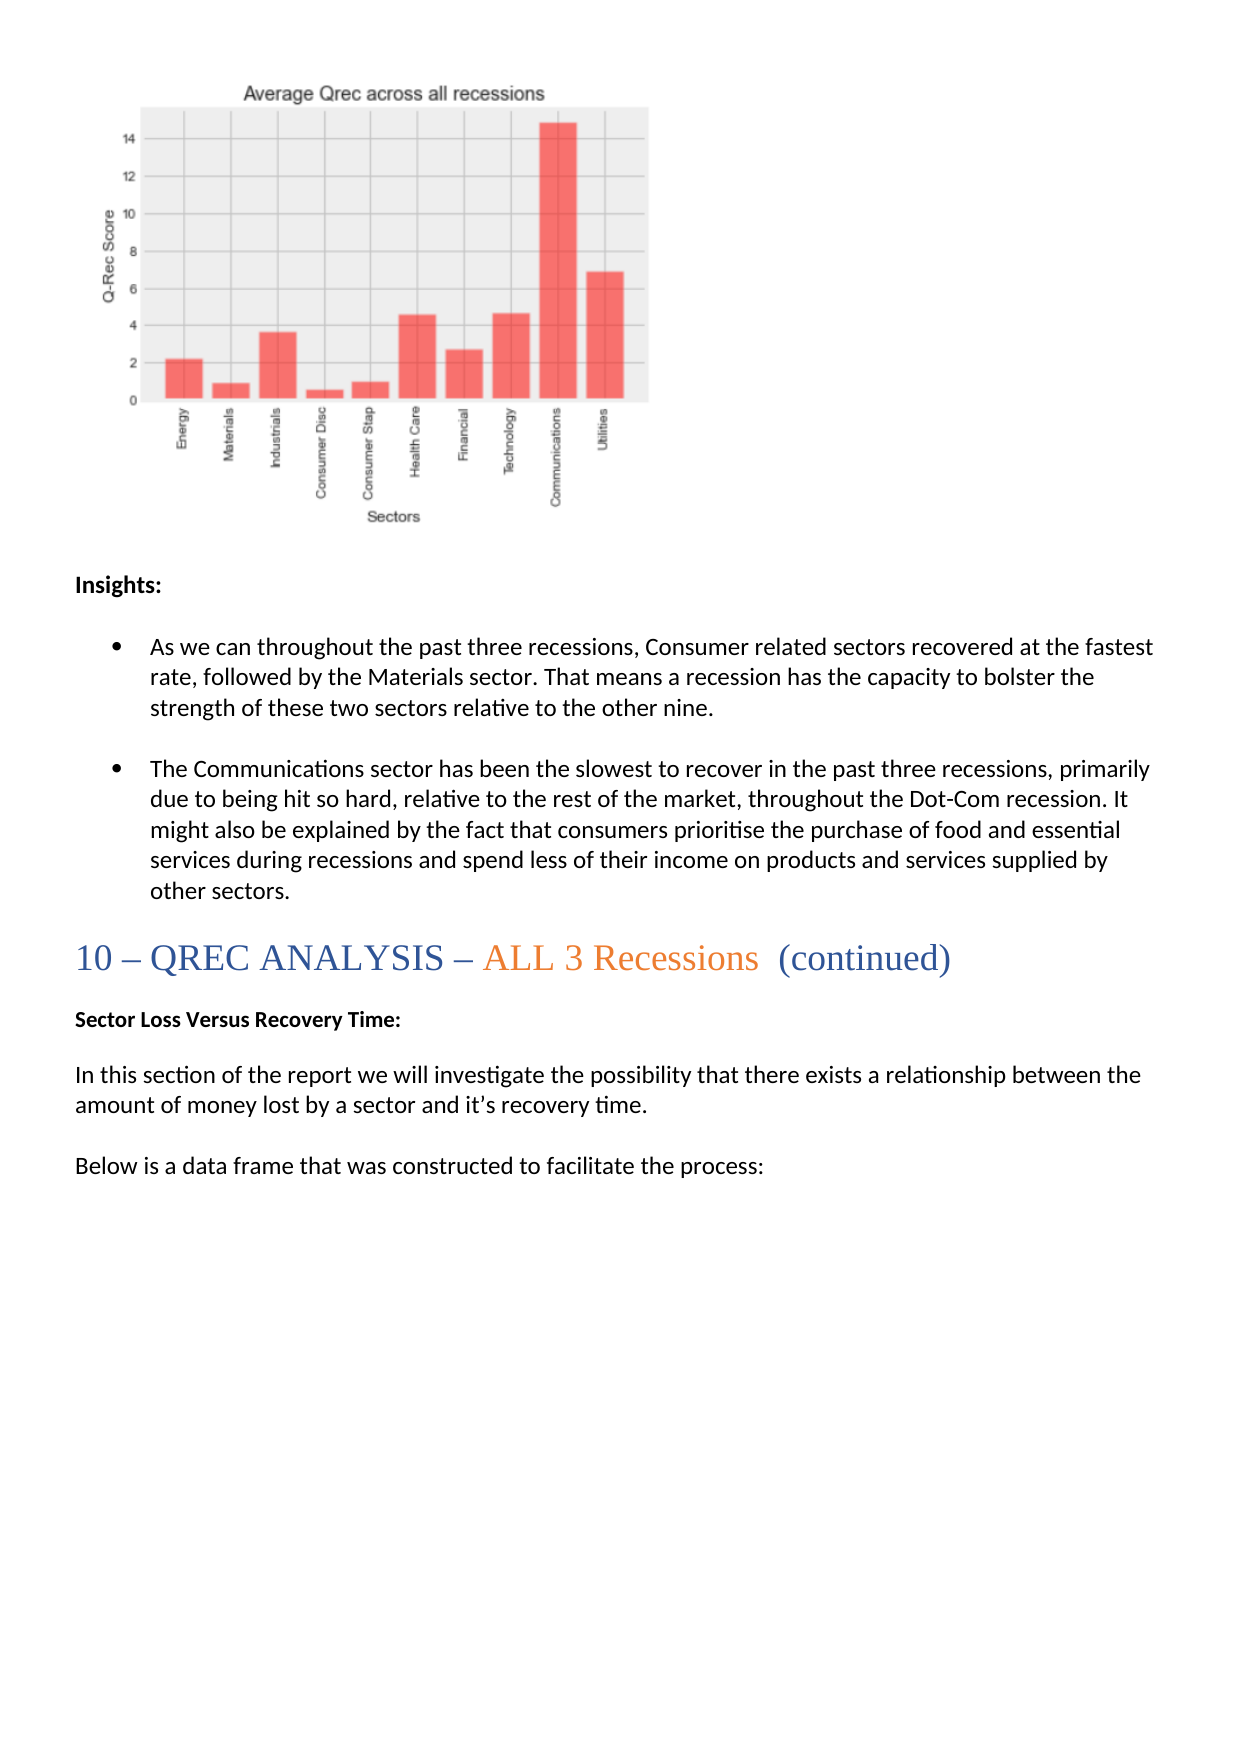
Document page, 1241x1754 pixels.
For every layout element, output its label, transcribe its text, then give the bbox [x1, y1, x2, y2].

text Below is a data frame that was constructed to facilitate the process: [75, 1150, 1165, 1181]
text Insights: [75, 569, 1165, 600]
text 10 – QREC ANALYSIS – ALL 3 Recessions (continued) [75, 936, 1165, 979]
text In this section of the report we will investigate the possibility that there exists a relationship between the amount of money lost by a sector and it’s recovery time. [75, 1059, 1165, 1120]
list The Communications sector has been the slowest to recover in the past three recessions, primarily due to being hit so hard, relative to the rest of the market, throughout the Dot-Com recession. It might also be explained by the fact that consumers prioritise the purchase of food and essential services during recessions and spend less of their income on products and services supplied by other sectors. [112, 753, 1165, 905]
text Sector Loss Versus Recovery Time: [75, 1005, 1165, 1033]
picture [75, 75, 703, 541]
list As we can throughout the past three recessions, Consumer related sectors recovered at the fastest rate, followed by the Materials sector. That means a recession has the capacity to bolster the strength of these two sectors relative to the other nine. [112, 631, 1165, 722]
